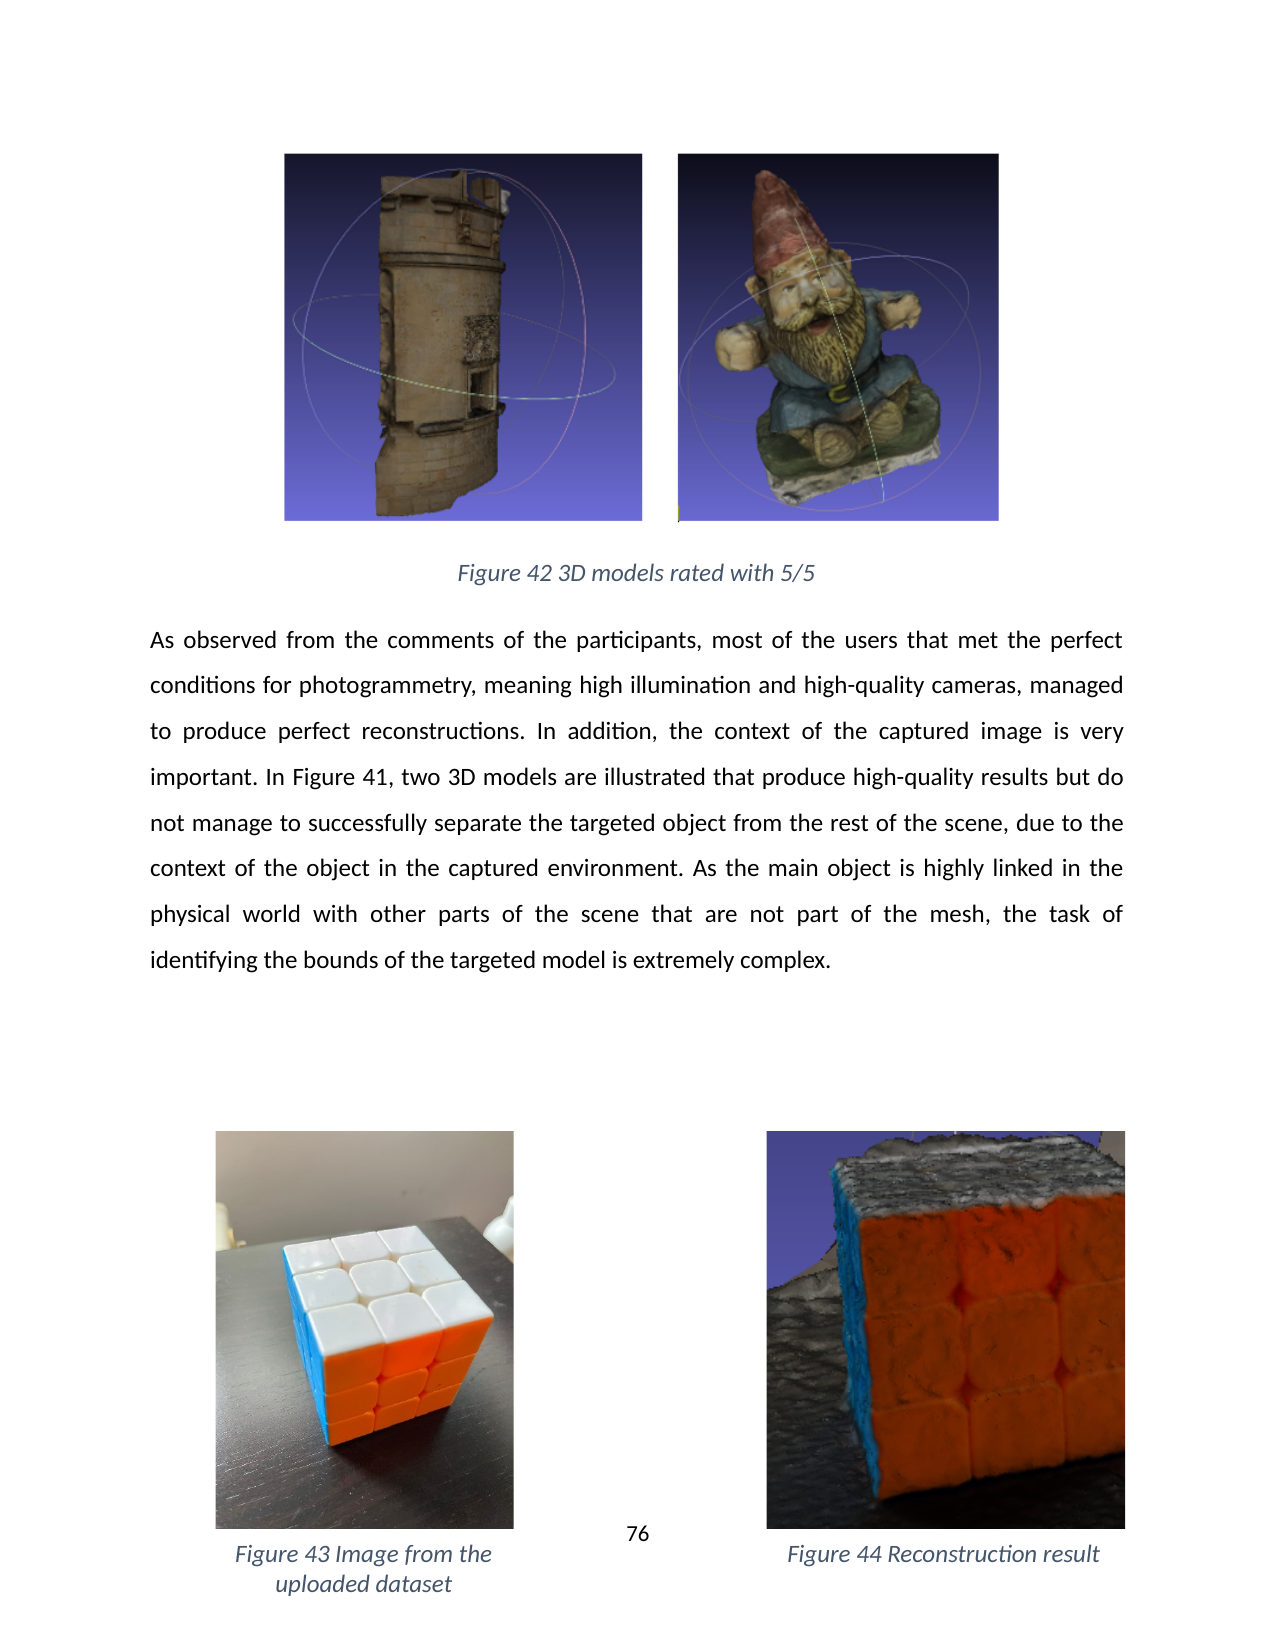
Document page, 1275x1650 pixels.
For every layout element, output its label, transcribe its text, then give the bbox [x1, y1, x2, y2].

picture [215, 1131, 514, 1529]
picture [269, 150, 1006, 527]
text Figure 42 3D models rated with 5/5 [150, 557, 1125, 588]
text As observed from the comments of the participants, most of the users that met the perfect conditions for photogrammetry, meaning high illumination and high-quality cameras, managed to produce perfect reconstructions. In addition, the context of the captured image is very important. In Figure 41, two 3D models are illustrated that produce high-quality results but do not manage to successfully separate the targeted object from the rest of the scene, due to the context of the object in the captured environment. As the main object is highly linked in the physical world with other parts of the scene that are not part of the mesh, the task of identifying the bounds of the targeted model is extremely complex. [150, 624, 1125, 974]
picture [766, 1131, 1125, 1529]
